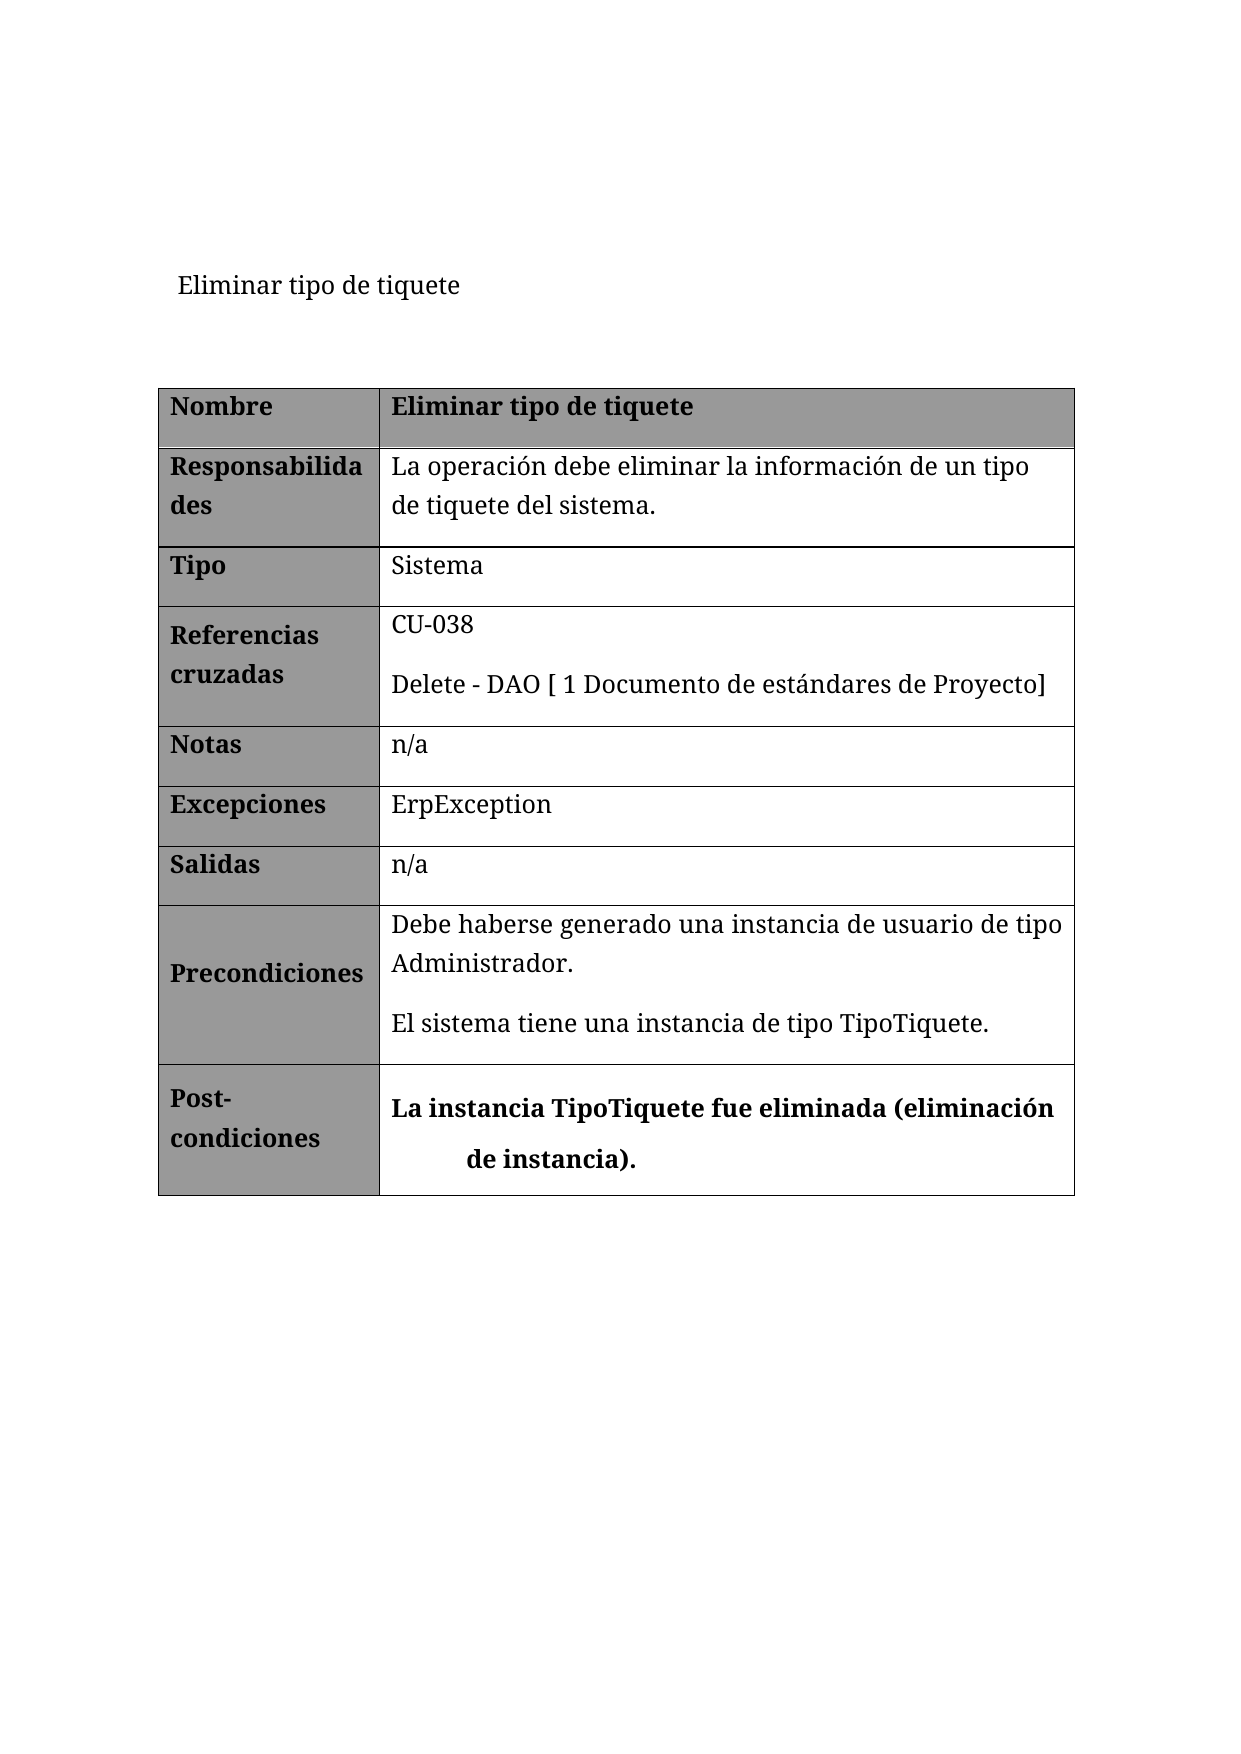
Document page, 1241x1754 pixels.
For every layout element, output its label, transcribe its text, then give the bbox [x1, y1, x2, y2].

table_header Eliminar tipo de tiquete [380, 389, 1074, 447]
table_cell Responsabilidades [159, 449, 379, 546]
table_cell Sistema [380, 548, 1074, 606]
table_cell ErpException [380, 787, 1074, 846]
table_cell Precondiciones [159, 906, 379, 1064]
text Eliminar tipo de tiquete [177, 268, 1063, 302]
table_cell n/a [380, 847, 1074, 905]
table_cell Debe haberse generado una instancia de usuario de tipo Administrador. El sistema tiene una instancia de tipo TipoTiquete. [380, 906, 1074, 1064]
table_cell La operación debe eliminar la información de un tipo de tiquete del sistema. [380, 449, 1074, 546]
table_cell La instancia TipoTiquete fue eliminada (eliminación de instancia). [380, 1065, 1074, 1195]
table_cell CU-038 Delete - DAO [ 1 Documento de estándares de Proyecto] [380, 607, 1074, 726]
table_cell n/a [380, 727, 1074, 786]
table_cell Notas [159, 727, 379, 786]
table_cell Referencias cruzadas [159, 607, 379, 726]
table_cell Excepciones [159, 787, 379, 846]
table_header Nombre [159, 389, 379, 447]
table_cell Salidas [159, 847, 379, 905]
table_cell Tipo [159, 548, 379, 606]
table_cell Post-condiciones [159, 1065, 379, 1195]
